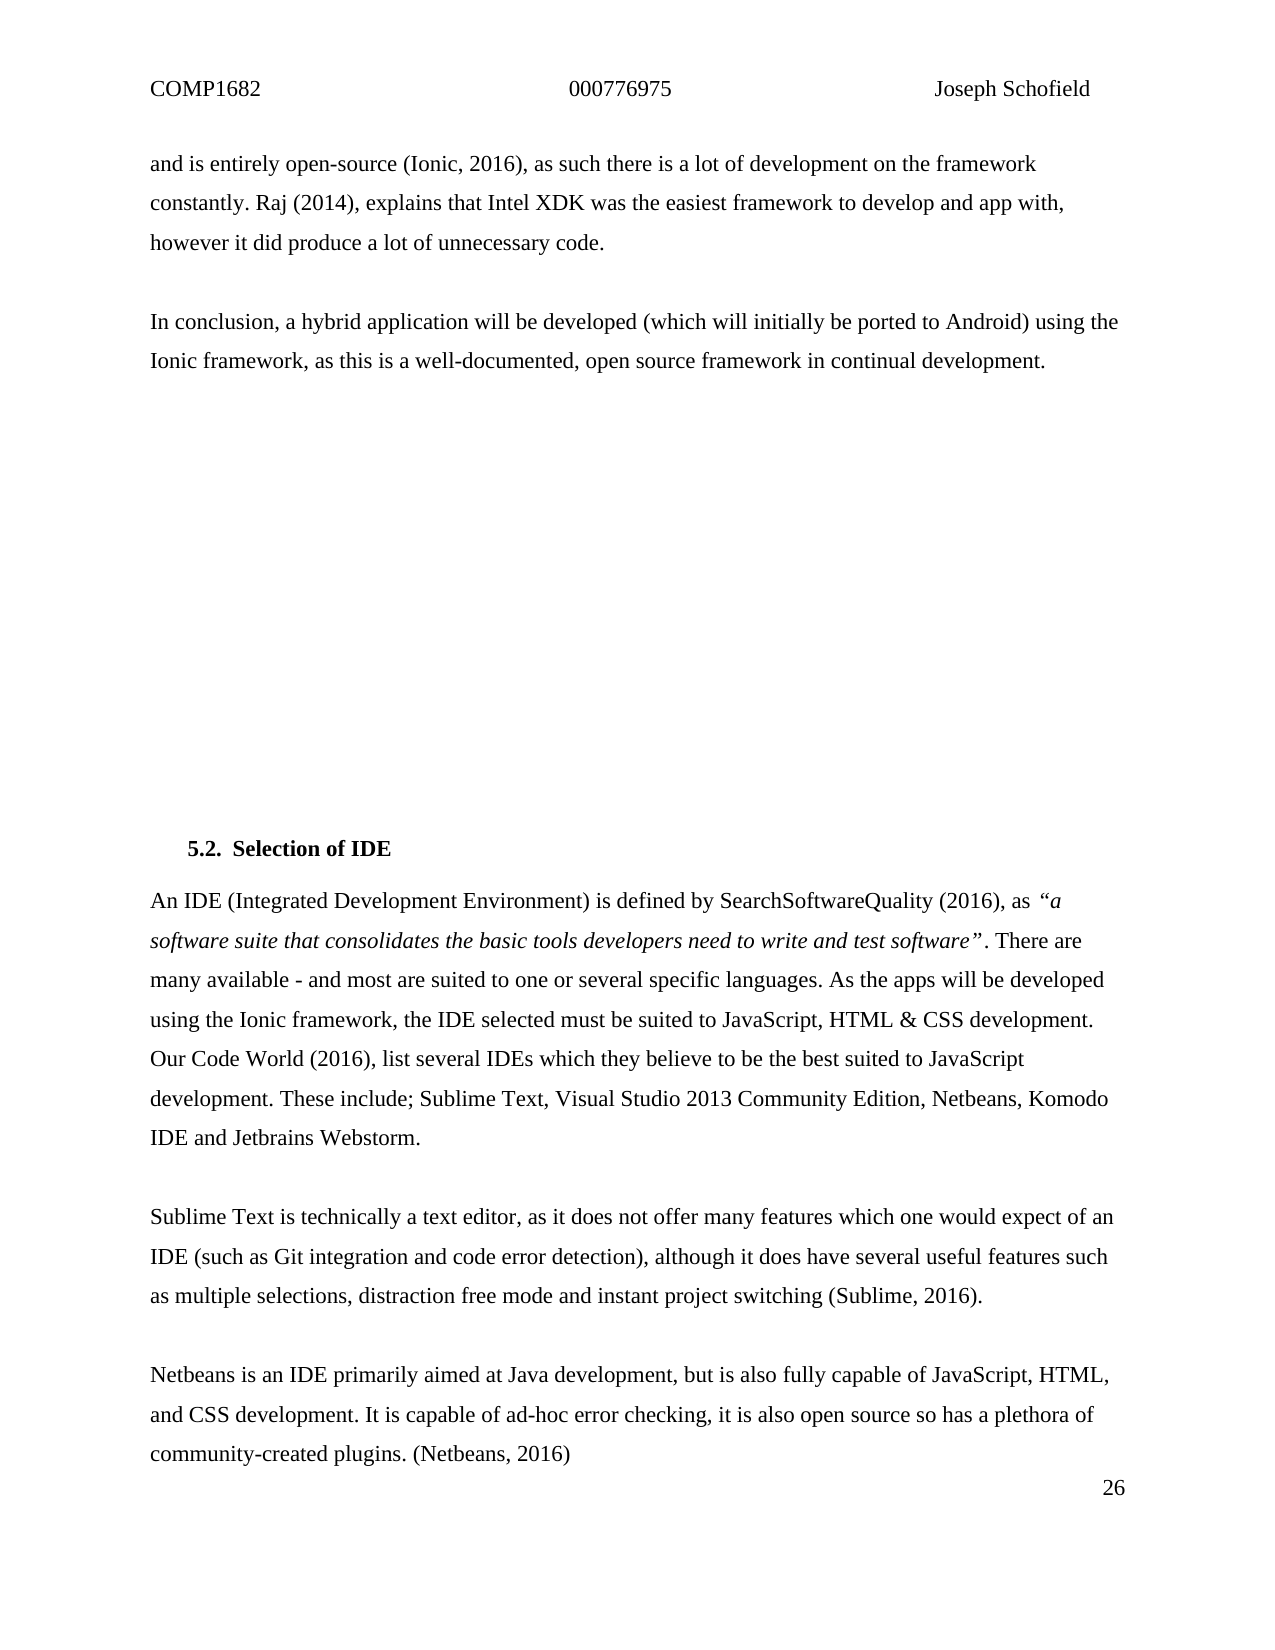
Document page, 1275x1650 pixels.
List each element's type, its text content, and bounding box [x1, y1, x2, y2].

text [150, 150, 1125, 255]
text Netbeans is an IDE primarily aimed at Java development, but is also fully capable of JavaScript, HTML, and CSS development. It is capable of ad-hoc error checking, it is also open source so has a plethora of community-created plugins. (Netbeans, 2016) [150, 1361, 1125, 1467]
text Sublime Text is technically a text editor, as it does not offer many features which one would expect of an IDE (such as Git integration and code error detection), although it does have several useful features such as multiple selections, distraction free mode and instant project switching (Sublime, 2016). [150, 1203, 1125, 1309]
text In conclusion, a hybrid application will be developed (which will initially be ported to Android) using the Ionic framework, as this is a well-documented, open source framework in continual development. [150, 308, 1125, 374]
subtitle Selection of IDE [187, 835, 1125, 861]
text An IDE (Integrated Development Environment) is defined by SearchSoftwareQuality (2016), as “a software suite that consolidates the basic tools developers need to write and test software”. There are many available - and most are suited to one or several specific languages. As the apps will be developed using the Ionic framework, the IDE selected must be suited to JavaScript, HTML & CSS development. Our Code World (2016), list several IDEs which they believe to be the best suited to JavaScript development. These include; Sublime Text, Visual Studio 2013 Community Edition, Netbeans, Komodo IDE and Jetbrains Webstorm. [150, 888, 1125, 1151]
